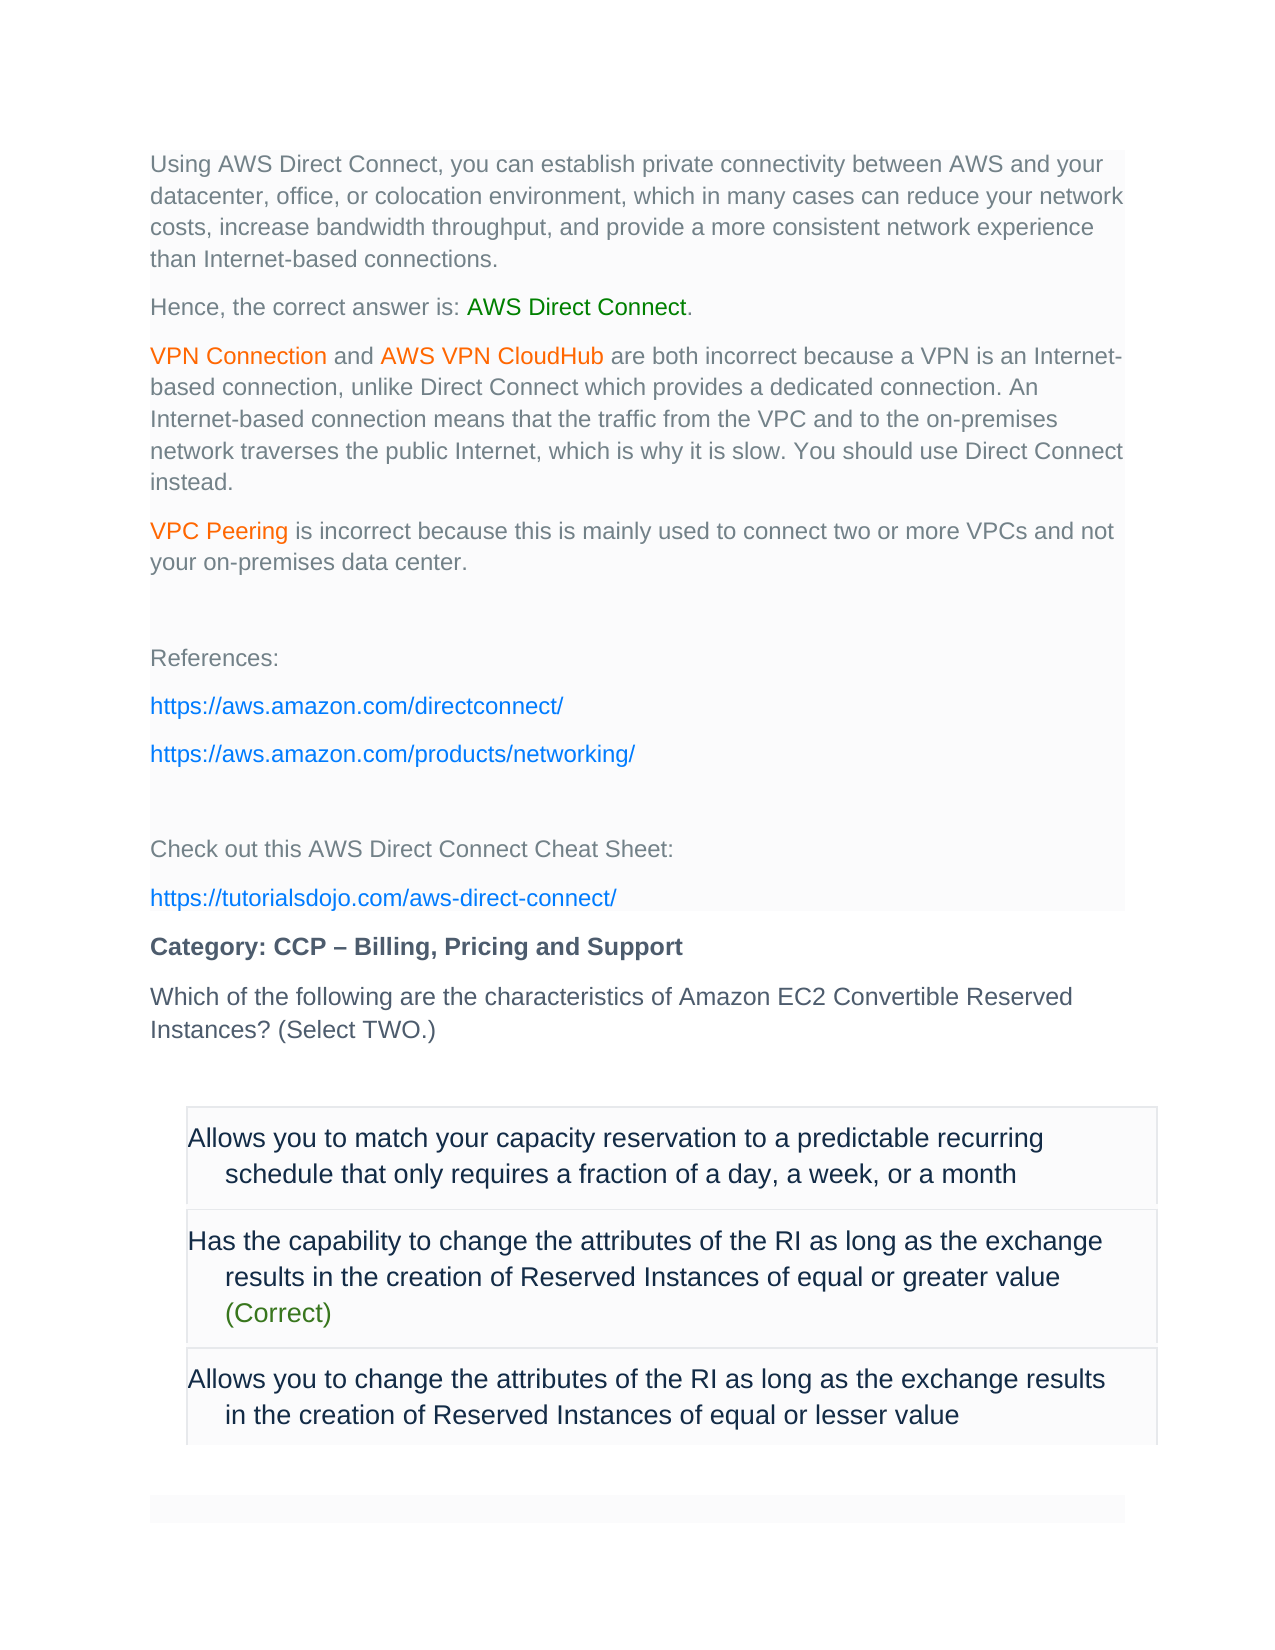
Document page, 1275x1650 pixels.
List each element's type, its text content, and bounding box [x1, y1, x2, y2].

text Check out this AWS Direct Connect Cheat Sheet: [150, 835, 1125, 863]
text Hence, the correct answer is: AWS Direct Connect. [150, 293, 1125, 321]
text https://aws.amazon.com/products/networking/ [150, 740, 1125, 768]
text VPN Connection and AWS VPN CloudHub are both incorrect because a VPN is an Internet-based connection, unlike Direct Connect which provides a dedicated connection. An Internet-based connection means that the traffic from the VPC and to the on-premises network traverses the public Internet, which is why it is slow. You should use Direct Connect instead. [150, 342, 1125, 496]
text VPC Peering is incorrect because this is mainly used to connect two or more VPCs and not your on-premises data center. [150, 517, 1125, 576]
text References: [150, 643, 1125, 671]
text Using AWS Direct Connect, you can establish private connectivity between AWS and your datacenter, office, or colocation environment, which in many cases can reduce your network costs, increase bandwidth throughput, and provide a more consistent network experience than Internet-based connections. [150, 150, 1125, 273]
list Has the capability to change the attributes of the RI as long as the exchange results in the creation of Reserved Instances of equal or greater value (Correct) [188, 1210, 1156, 1343]
list Allows you to match your capacity reservation to a predictable recurring schedule that only requires a fraction of a day, a week, or a month [188, 1108, 1156, 1204]
text Which of the following are the characteristics of Amazon EC2 Convertible Reserved Instances? (Select TWO.) [150, 982, 1125, 1043]
text Category: CCP – Billing, Pricing and Support [150, 932, 1125, 961]
text https://tutorialsdojo.com/aws-direct-connect/ [150, 884, 1125, 911]
list Allows you to change the attributes of the RI as long as the exchange results in the creation of Reserved Instances of equal or lesser value [188, 1349, 1156, 1445]
text https://aws.amazon.com/directconnect/ [150, 692, 1125, 719]
